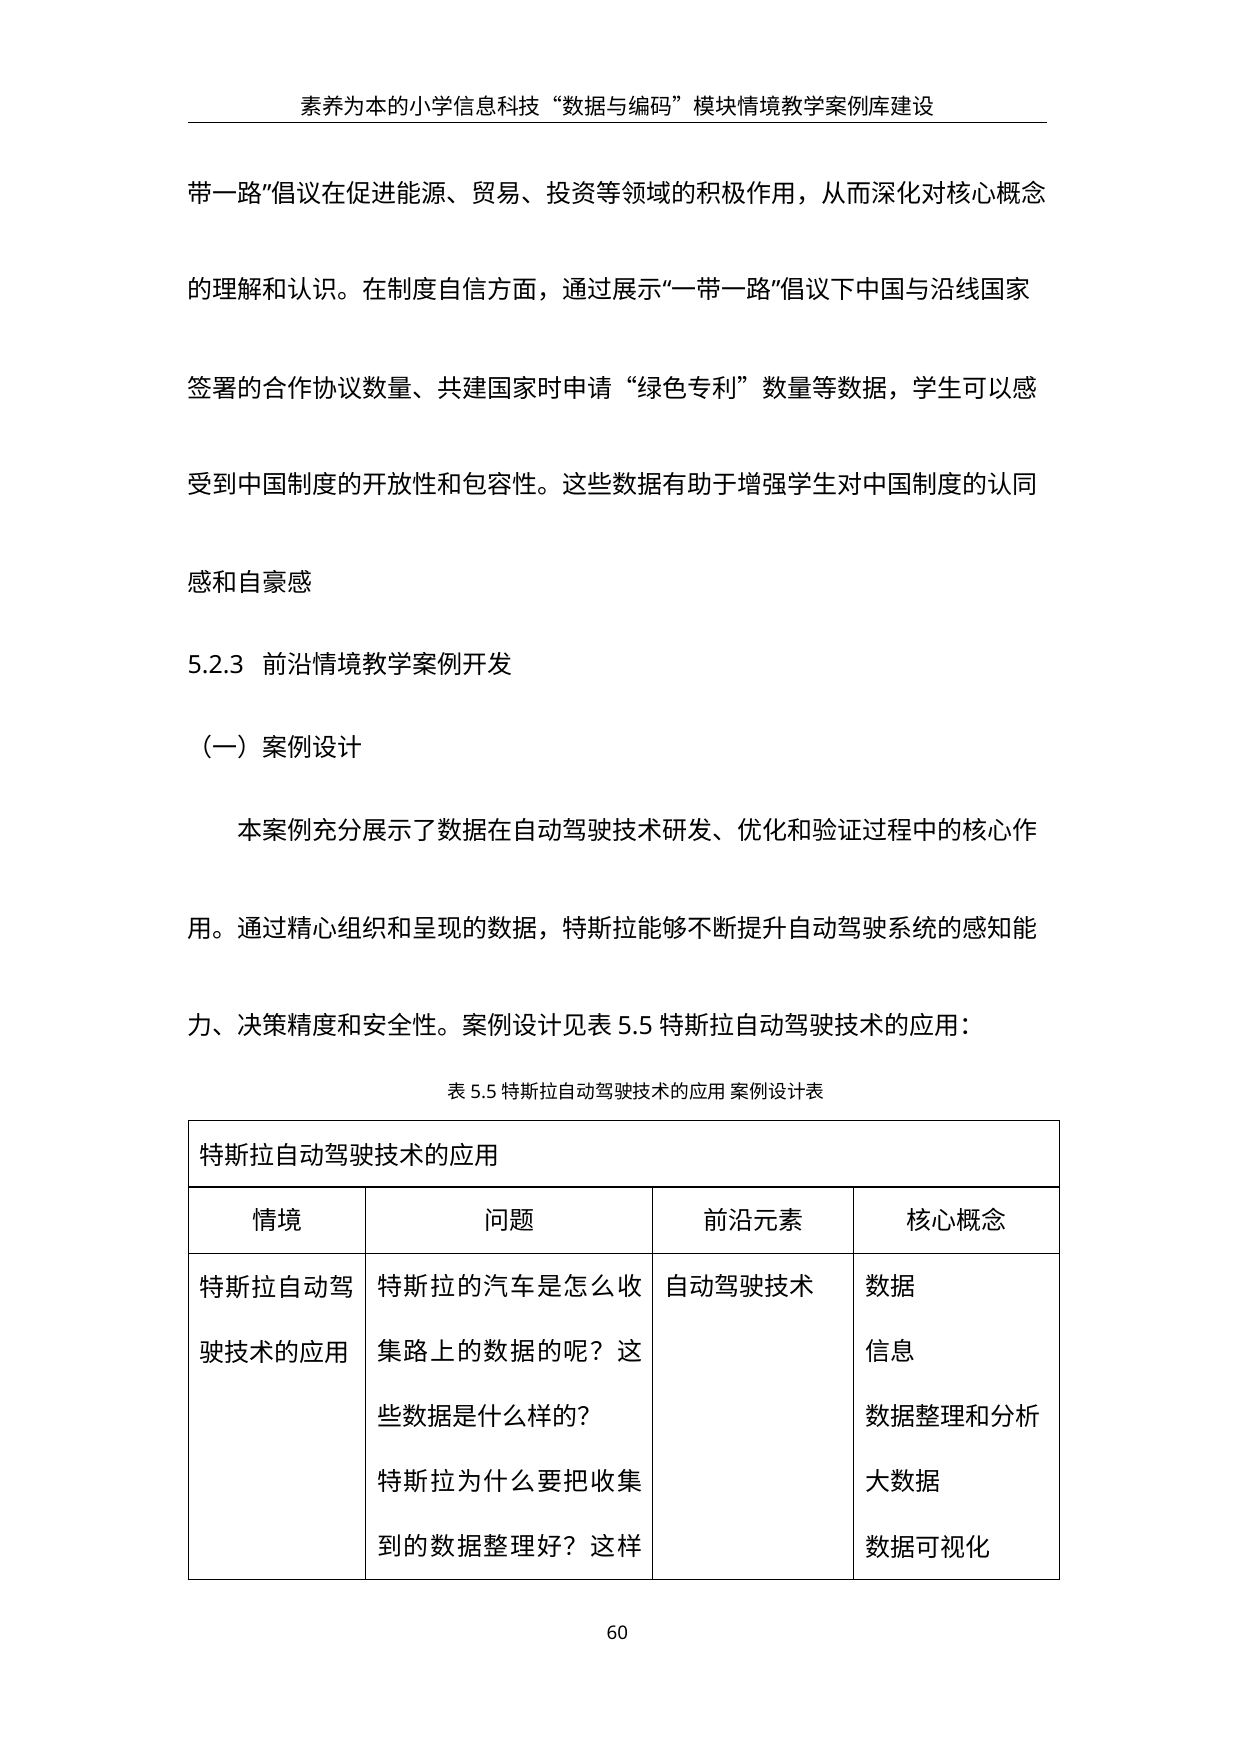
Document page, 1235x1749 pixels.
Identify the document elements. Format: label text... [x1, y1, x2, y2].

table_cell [854, 1254, 1059, 1578]
table_cell 情境 [189, 1188, 365, 1252]
table_cell 问题 [366, 1188, 652, 1252]
table_cell 自动驾驶技术 [653, 1254, 853, 1578]
text 表5.5 特斯拉自动驾驶技术的应用 案例设计表 [187, 1074, 1047, 1107]
table_cell 特斯拉自动驾驶技术的应用 [189, 1254, 365, 1578]
list （一）案例设计 [187, 713, 1047, 778]
subtitle 前沿情境教学案例开发 [187, 631, 1047, 696]
table_header 特斯拉自动驾驶技术的应用 [189, 1121, 1059, 1186]
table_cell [366, 1254, 652, 1578]
table_cell 核心概念 [854, 1188, 1059, 1252]
table_cell 前沿元素 [653, 1188, 853, 1252]
text 本案例充分展示了数据在自动驾驶技术研发、优化和验证过程中的核心作用。通过精心组织和呈现的数据，特斯拉能够不断提升自动驾驶系统的感知能力、决策精度和安全性。案例设计见表5.5 特斯拉自动驾驶技术的应用： [187, 796, 1047, 1056]
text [187, 159, 1047, 614]
